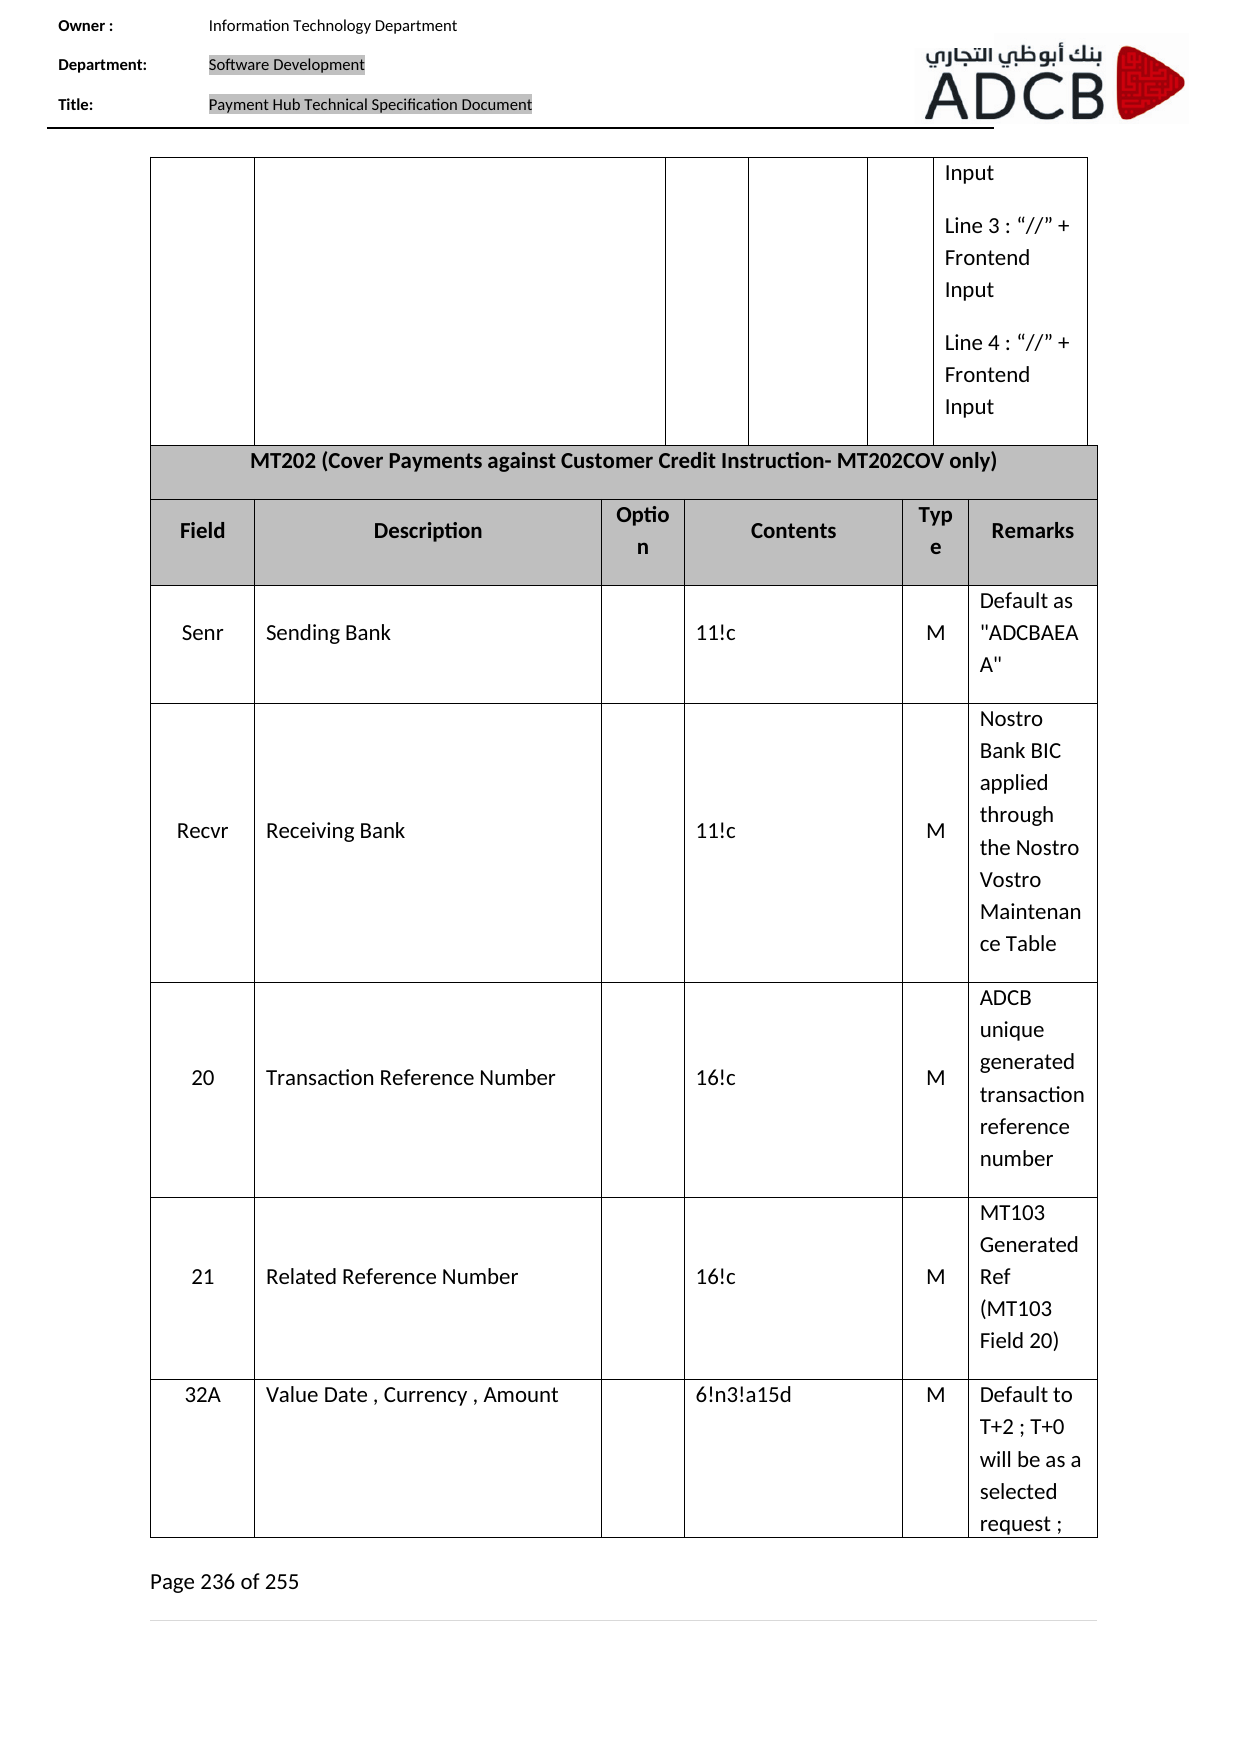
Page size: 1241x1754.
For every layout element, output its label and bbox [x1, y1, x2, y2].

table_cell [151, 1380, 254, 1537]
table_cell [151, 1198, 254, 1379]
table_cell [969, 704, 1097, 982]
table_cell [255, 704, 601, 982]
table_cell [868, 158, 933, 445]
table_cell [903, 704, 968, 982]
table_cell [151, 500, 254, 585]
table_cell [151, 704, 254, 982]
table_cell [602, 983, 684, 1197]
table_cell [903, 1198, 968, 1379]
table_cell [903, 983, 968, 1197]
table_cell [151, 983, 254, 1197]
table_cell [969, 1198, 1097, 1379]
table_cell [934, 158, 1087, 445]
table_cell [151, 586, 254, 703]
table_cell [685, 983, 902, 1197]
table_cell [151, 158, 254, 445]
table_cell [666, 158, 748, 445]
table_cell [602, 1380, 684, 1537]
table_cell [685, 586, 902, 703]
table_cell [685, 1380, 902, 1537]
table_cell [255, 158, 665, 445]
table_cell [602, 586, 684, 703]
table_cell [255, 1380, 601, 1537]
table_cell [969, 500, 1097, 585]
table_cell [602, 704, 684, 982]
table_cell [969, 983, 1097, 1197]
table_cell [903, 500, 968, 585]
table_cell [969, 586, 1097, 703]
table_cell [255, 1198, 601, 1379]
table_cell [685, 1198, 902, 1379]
picture [914, 33, 1189, 124]
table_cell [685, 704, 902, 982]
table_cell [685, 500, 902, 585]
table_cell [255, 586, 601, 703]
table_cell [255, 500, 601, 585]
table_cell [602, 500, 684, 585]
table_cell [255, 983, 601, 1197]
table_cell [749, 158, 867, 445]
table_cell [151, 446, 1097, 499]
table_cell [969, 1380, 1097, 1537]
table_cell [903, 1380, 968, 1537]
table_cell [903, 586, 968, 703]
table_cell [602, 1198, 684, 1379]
